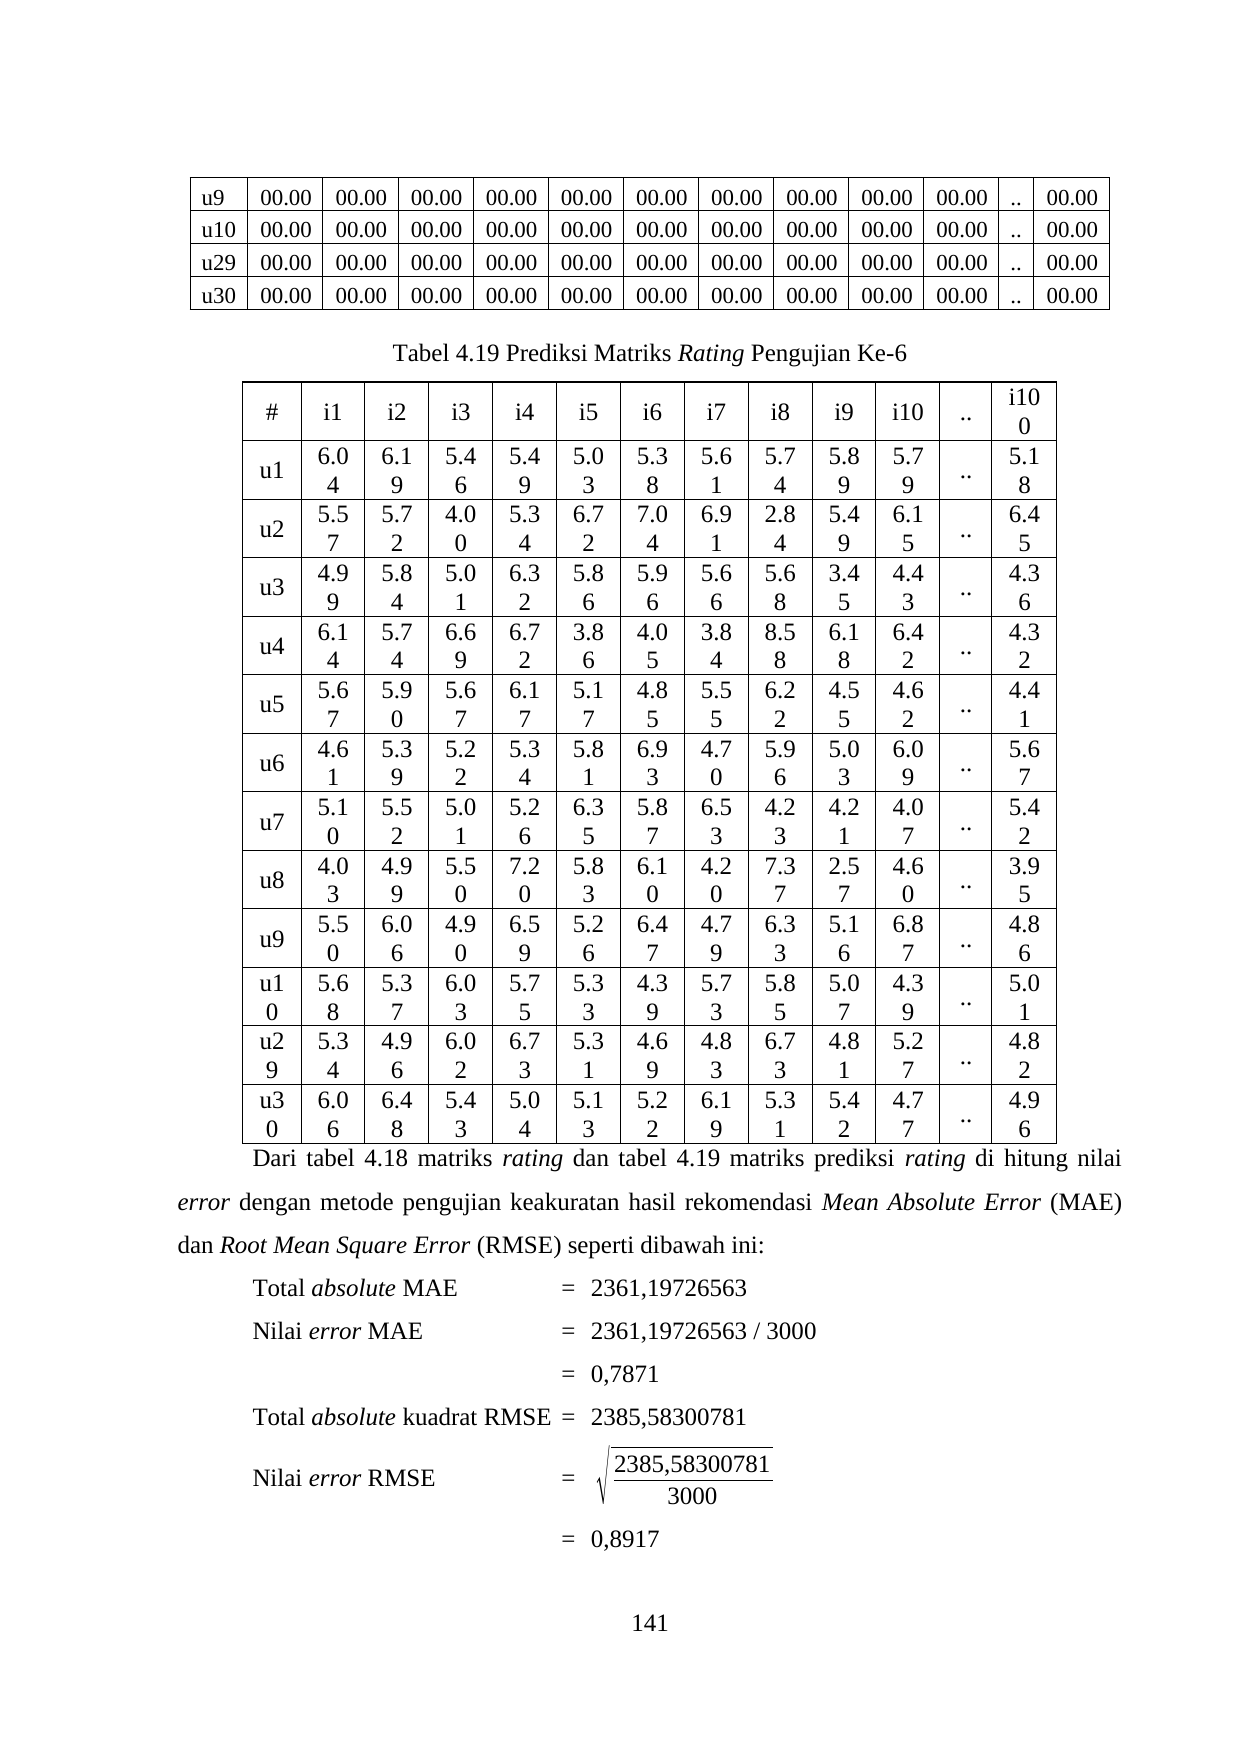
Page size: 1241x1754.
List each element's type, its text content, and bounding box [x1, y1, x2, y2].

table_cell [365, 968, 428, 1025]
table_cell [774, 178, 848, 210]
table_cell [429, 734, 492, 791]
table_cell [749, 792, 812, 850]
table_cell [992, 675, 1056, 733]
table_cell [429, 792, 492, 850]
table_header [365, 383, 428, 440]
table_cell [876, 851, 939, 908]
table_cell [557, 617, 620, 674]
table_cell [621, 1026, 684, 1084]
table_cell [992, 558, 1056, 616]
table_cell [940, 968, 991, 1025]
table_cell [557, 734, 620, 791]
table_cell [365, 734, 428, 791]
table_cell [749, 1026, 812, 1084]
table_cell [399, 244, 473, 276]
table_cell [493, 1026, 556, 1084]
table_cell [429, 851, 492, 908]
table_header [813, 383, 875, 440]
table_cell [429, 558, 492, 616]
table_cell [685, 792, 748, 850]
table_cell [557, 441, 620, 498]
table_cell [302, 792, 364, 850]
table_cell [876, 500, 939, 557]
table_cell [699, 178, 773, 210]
text Total absolute kuadrat RMSE = 2385,58300781 [177, 1402, 1122, 1431]
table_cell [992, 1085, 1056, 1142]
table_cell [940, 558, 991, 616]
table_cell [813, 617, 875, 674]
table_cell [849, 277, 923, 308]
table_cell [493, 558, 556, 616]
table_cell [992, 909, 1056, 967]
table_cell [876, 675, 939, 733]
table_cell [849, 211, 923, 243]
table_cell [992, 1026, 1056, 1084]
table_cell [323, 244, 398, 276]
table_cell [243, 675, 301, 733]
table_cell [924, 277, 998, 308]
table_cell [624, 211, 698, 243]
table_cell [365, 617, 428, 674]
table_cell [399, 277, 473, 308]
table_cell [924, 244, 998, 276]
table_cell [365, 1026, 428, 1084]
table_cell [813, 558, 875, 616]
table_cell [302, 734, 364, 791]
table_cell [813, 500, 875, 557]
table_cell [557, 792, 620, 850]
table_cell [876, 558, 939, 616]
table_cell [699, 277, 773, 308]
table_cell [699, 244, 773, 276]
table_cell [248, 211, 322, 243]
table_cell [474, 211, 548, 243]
text = 0,8917 [177, 1524, 1122, 1552]
text Dari tabel 4.18 matriks rating dan tabel 4.19 matriks prediksi rating di hitung nilai error dengan metode pengujian keakuratan hasil rekomendasi Mean Absolute Error (MAE) dan Root Mean Square Error (RMSE) seperti dibawah ini: [177, 1143, 1122, 1258]
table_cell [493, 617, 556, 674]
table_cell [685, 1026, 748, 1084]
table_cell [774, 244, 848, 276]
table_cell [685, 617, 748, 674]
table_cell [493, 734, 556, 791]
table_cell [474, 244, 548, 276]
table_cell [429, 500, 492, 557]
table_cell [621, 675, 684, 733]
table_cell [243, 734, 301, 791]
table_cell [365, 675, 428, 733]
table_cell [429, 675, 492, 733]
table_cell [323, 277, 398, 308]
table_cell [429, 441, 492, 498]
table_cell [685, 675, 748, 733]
text Total absolute MAE = 2361,19726563 [177, 1273, 1122, 1302]
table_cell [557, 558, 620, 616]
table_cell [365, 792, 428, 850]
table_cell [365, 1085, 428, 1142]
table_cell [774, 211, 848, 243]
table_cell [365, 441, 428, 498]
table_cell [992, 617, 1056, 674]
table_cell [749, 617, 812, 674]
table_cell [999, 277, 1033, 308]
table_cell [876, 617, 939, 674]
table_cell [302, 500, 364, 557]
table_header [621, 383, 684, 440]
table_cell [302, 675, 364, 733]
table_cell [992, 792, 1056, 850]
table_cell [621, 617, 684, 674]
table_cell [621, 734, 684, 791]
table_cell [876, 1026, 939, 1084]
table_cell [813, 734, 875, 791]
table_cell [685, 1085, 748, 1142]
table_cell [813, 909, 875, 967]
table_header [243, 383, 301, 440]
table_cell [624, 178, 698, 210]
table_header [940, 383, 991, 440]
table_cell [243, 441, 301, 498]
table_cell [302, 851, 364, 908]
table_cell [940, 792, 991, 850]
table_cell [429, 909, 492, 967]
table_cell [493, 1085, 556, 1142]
text = 0,7871 [177, 1359, 1122, 1388]
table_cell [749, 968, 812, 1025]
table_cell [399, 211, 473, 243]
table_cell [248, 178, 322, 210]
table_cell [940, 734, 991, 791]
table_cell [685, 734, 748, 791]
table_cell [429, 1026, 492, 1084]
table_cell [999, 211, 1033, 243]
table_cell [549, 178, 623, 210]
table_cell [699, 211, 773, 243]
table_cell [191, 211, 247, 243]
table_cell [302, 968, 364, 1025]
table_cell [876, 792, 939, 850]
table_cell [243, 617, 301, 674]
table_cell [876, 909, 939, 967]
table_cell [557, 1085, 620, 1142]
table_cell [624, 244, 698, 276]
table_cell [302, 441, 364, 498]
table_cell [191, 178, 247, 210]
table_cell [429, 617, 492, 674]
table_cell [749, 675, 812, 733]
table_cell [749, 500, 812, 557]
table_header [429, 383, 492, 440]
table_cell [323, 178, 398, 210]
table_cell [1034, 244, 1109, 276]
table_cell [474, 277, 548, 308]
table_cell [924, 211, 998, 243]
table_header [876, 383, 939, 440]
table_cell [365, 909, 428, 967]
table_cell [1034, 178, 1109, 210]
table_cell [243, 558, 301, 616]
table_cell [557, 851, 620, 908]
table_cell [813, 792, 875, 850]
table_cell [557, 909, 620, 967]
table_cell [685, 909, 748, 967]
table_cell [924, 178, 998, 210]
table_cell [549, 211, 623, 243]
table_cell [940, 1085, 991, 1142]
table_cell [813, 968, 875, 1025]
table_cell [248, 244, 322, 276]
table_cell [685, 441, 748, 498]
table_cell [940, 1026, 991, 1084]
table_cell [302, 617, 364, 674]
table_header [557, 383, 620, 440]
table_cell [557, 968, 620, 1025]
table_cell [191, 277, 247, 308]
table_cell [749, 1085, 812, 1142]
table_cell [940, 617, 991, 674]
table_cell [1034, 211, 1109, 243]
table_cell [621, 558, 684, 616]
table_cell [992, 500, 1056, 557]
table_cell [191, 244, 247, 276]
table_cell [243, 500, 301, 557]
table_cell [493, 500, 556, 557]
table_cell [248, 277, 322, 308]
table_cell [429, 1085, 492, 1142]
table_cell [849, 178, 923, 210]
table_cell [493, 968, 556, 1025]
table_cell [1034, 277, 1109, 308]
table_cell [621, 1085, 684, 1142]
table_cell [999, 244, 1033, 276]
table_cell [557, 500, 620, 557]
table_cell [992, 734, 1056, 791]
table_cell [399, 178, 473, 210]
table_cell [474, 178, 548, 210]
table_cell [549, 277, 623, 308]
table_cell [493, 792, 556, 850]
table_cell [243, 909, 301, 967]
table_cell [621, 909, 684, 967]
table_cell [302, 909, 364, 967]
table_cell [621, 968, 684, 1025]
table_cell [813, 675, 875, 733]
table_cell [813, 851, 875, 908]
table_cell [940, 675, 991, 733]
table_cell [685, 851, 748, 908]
text Nilai error MAE = 2361,19726563 / 3000 [177, 1316, 1122, 1345]
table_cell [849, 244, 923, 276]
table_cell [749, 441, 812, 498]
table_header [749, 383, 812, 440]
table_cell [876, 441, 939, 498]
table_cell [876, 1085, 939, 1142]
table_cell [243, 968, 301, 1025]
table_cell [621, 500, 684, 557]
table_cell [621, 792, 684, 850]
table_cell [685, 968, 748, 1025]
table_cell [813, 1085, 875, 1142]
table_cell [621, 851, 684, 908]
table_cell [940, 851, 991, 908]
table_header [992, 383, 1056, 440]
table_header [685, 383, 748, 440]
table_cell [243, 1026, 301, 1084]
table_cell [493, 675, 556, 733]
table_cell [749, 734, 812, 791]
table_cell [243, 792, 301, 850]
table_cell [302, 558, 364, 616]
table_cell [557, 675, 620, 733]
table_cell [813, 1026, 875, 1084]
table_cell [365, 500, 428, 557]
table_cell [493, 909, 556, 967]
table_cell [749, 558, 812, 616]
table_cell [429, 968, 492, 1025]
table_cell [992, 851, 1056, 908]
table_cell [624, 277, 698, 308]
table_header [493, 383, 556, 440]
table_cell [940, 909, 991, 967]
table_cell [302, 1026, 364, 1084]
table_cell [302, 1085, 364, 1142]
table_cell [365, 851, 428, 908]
text Nilai error RMSE = [177, 1445, 1122, 1509]
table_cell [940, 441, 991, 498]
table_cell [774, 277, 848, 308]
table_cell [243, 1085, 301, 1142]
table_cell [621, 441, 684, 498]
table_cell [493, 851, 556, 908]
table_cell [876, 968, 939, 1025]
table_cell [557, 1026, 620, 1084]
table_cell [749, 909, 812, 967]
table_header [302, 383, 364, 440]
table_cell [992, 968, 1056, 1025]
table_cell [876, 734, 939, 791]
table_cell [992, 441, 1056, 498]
text Tabel 4. Prediksi Matriks Rating Pengujian Ke-6 [177, 338, 1122, 367]
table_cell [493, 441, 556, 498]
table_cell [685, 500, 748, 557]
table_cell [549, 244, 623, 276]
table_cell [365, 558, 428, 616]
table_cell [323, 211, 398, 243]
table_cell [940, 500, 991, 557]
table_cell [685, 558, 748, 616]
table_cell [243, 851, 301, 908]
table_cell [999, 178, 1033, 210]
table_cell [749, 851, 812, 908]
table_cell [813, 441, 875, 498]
